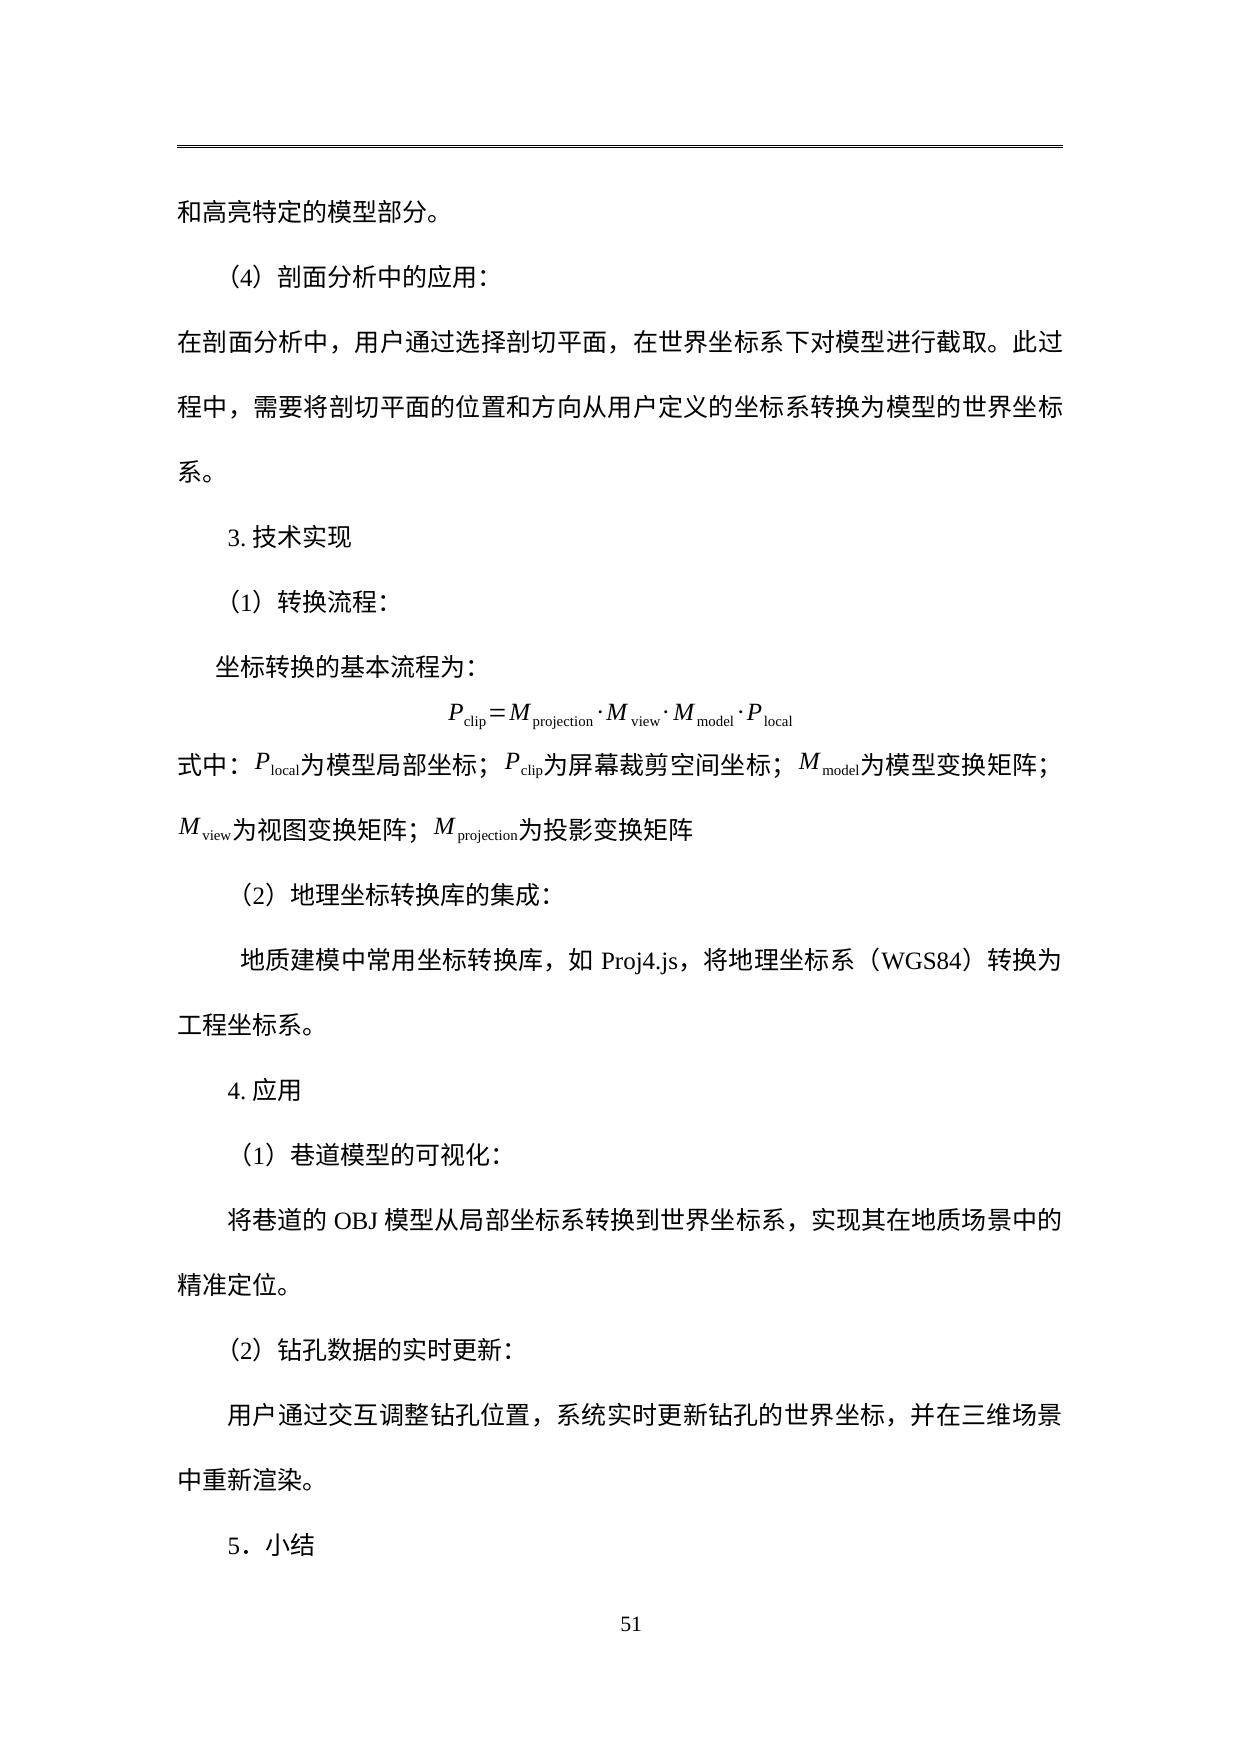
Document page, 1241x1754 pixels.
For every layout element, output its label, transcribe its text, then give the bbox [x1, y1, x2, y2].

text 用户通过交互调整钻孔位置，系统实时更新钻孔的世界坐标，并在三维场景中重新渲染。 [177, 1381, 1063, 1511]
text 3. 技术实现 [177, 503, 1063, 568]
text （1）转换流程： [177, 568, 1063, 633]
text 4. 应用 [177, 1056, 1063, 1121]
text （2）钻孔数据的实时更新： [177, 1316, 1063, 1381]
text （1）巷道模型的可视化： [177, 1121, 1063, 1186]
text 地质建模中常用坐标转换库，如 Proj4.js，将地理坐标系（WGS84）转换为工程坐标系。 [177, 926, 1063, 1056]
text 将巷道的 OBJ 模型从局部坐标系转换到世界坐标系，实现其在地质场景中的精准定位。 [177, 1186, 1063, 1316]
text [177, 178, 1063, 243]
text 在剖面分析中，用户通过选择剖切平面，在世界坐标系下对模型进行截取。此过程中，需要将剖切平面的位置和方向从用户定义的坐标系转换为模型的世界坐标系。 [177, 308, 1063, 503]
text 坐标转换的基本流程为： [177, 633, 1063, 698]
text 式中：为模型局部坐标；为屏幕裁剪空间坐标；为模型变换矩阵；为视图变换矩阵；为投影变换矩阵 [177, 731, 1063, 861]
text 5．小结 [177, 1511, 1063, 1576]
text （2）地理坐标转换库的集成： [177, 861, 1063, 926]
text （4）剖面分析中的应用： [177, 243, 1063, 308]
